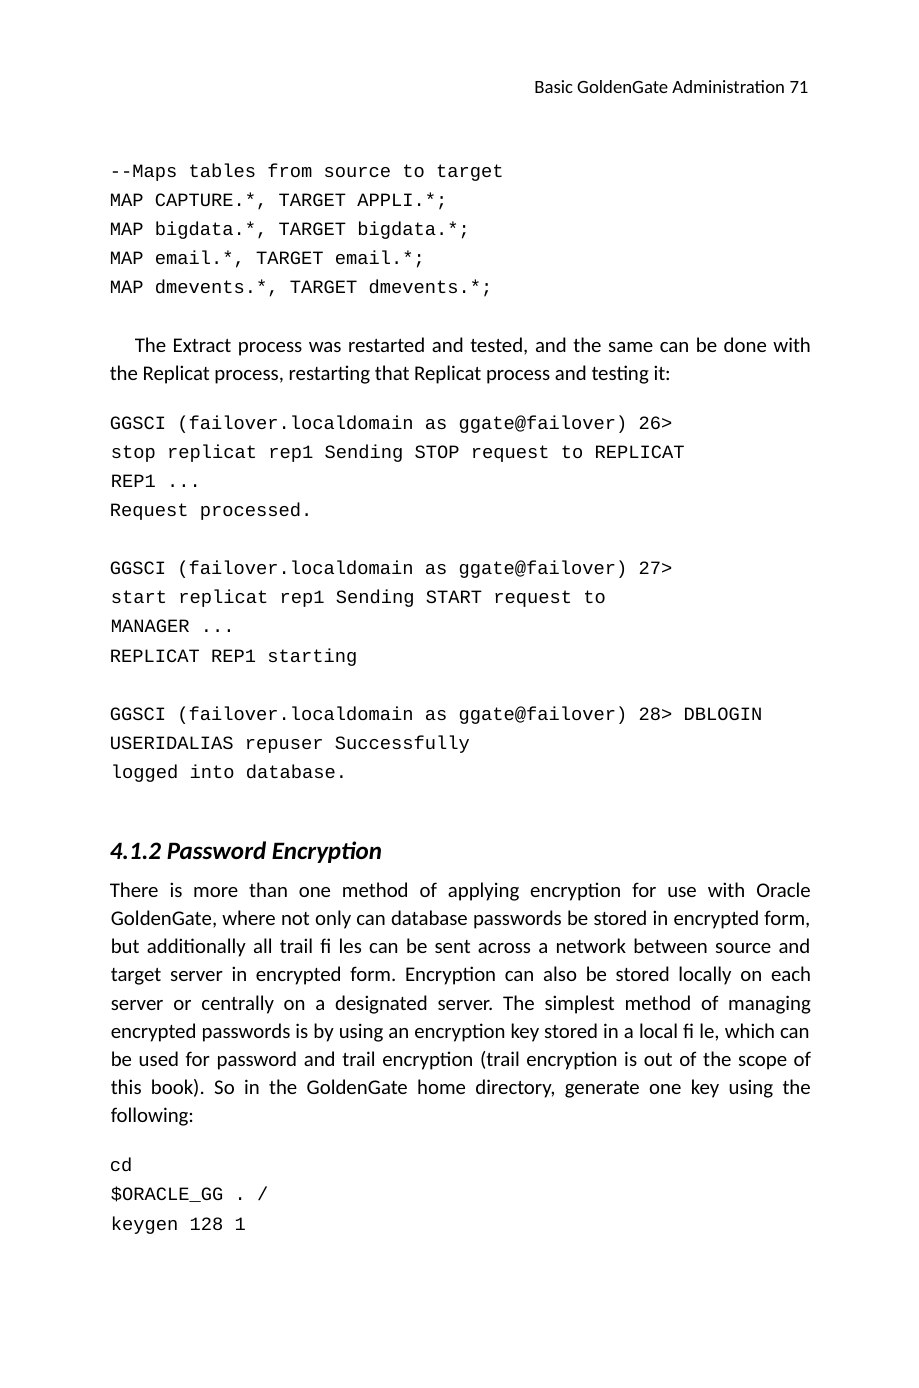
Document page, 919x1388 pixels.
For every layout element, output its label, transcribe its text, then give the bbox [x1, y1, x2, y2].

text There is more than one method of applying encryption for use with Oracle GoldenGate, where not only can database passwords be stored in encrypted form, but additionally all trail fi les can be sent across a network between source and target server in encrypted form. Encryption can also be stored locally on each server or centrally on a designated server. The simplest method of managing encrypted passwords is by using an encryption key stored in a local fi le, which can be used for password and trail encryption (trail encryption is out of the scope of this book). So in the GoldenGate home directory, generate one key using the following: [109, 877, 812, 1128]
text MAP email.*, TARGET email.*; [109, 249, 812, 270]
text --Maps tables from source to target [109, 162, 812, 183]
text REPLICAT REP1 starting [109, 646, 812, 668]
text MAP bigdata.*, TARGET bigdata.*; [109, 220, 812, 241]
text The Extract process was restarted and tested, and the same can be done with the Replicat process, restarting that Replicat process and testing it: [109, 332, 812, 385]
subtitle 4.1.2 Password Encryption [109, 835, 809, 866]
text GGSCI (failover.localdomain as ggate@failover) 28> DBLOGIN [109, 704, 812, 726]
text cd $ORACLE_GG . /keygen 128 1 [109, 1156, 278, 1236]
text MAP dmevents.*, TARGET dmevents.*; [109, 278, 812, 299]
text USERIDALIAS repuser Successfully logged into database. [109, 733, 492, 784]
text GGSCI (failover.localdomain as ggate@failover) 26> stop replicat rep1 Sending STOP request to REPLICAT REP1 ... [109, 414, 728, 493]
text GGSCI (failover.localdomain as ggate@failover) 27> start replicat rep1 Sending START request to MANAGER ... [109, 559, 739, 638]
text MAP CAPTURE.*, TARGET APPLI.*; [109, 191, 812, 212]
text Request processed. [109, 501, 812, 522]
